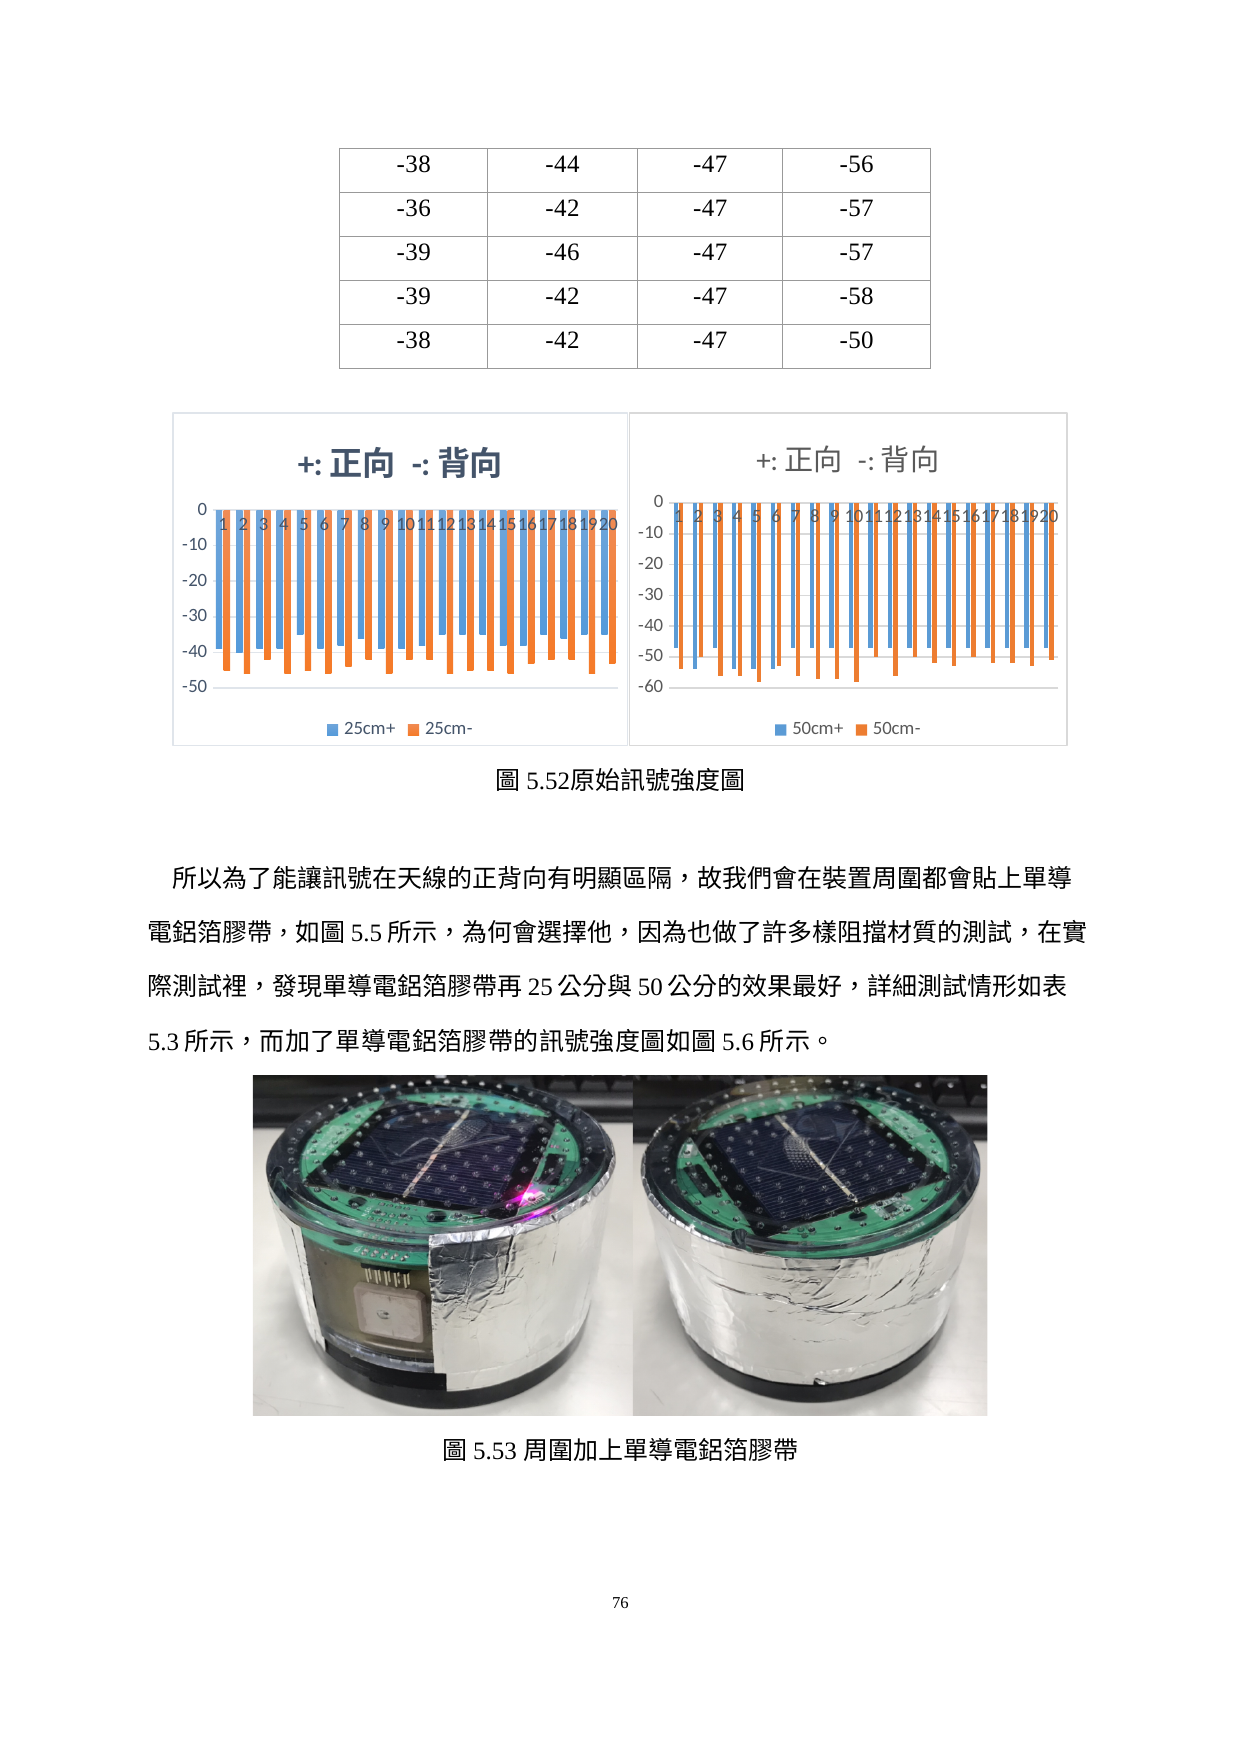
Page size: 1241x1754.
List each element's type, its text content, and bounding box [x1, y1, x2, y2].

table_cell -47 [638, 237, 782, 280]
table_cell -42 [488, 325, 637, 368]
table_cell -56 [783, 149, 930, 192]
table_cell -47 [638, 149, 782, 192]
table_cell -50 [783, 325, 930, 368]
table_cell -57 [783, 193, 930, 236]
table_cell -39 [340, 237, 487, 280]
table_cell -47 [638, 325, 782, 368]
table_cell -47 [638, 281, 782, 324]
table_cell -47 [638, 193, 782, 236]
text 所以為了能讓訊號在天線的正背向有明顯區隔，故我們會在裝置周圍都會貼上單導電鋁箔膠帶，如圖5.5所示，為何會選擇他，因為也做了許多樣阻擋材質的測試，在實際測試裡，發現單導電鋁箔膠帶再25公分與50公分的效果最好，詳細測試情形如表5.3所示，而加了單導電鋁箔膠帶的訊號強度圖如圖5.6所示。 [148, 858, 1092, 1057]
table_cell -42 [488, 281, 637, 324]
table_cell -44 [488, 149, 637, 192]
table_cell -58 [783, 281, 930, 324]
table_cell -39 [340, 281, 487, 324]
table_cell -38 [340, 325, 487, 368]
picture [252, 1075, 988, 1416]
table_cell -36 [340, 193, 487, 236]
table_cell -46 [488, 237, 637, 280]
table_cell -42 [488, 193, 637, 236]
table_cell -38 [340, 149, 487, 192]
table_cell -57 [783, 237, 930, 280]
